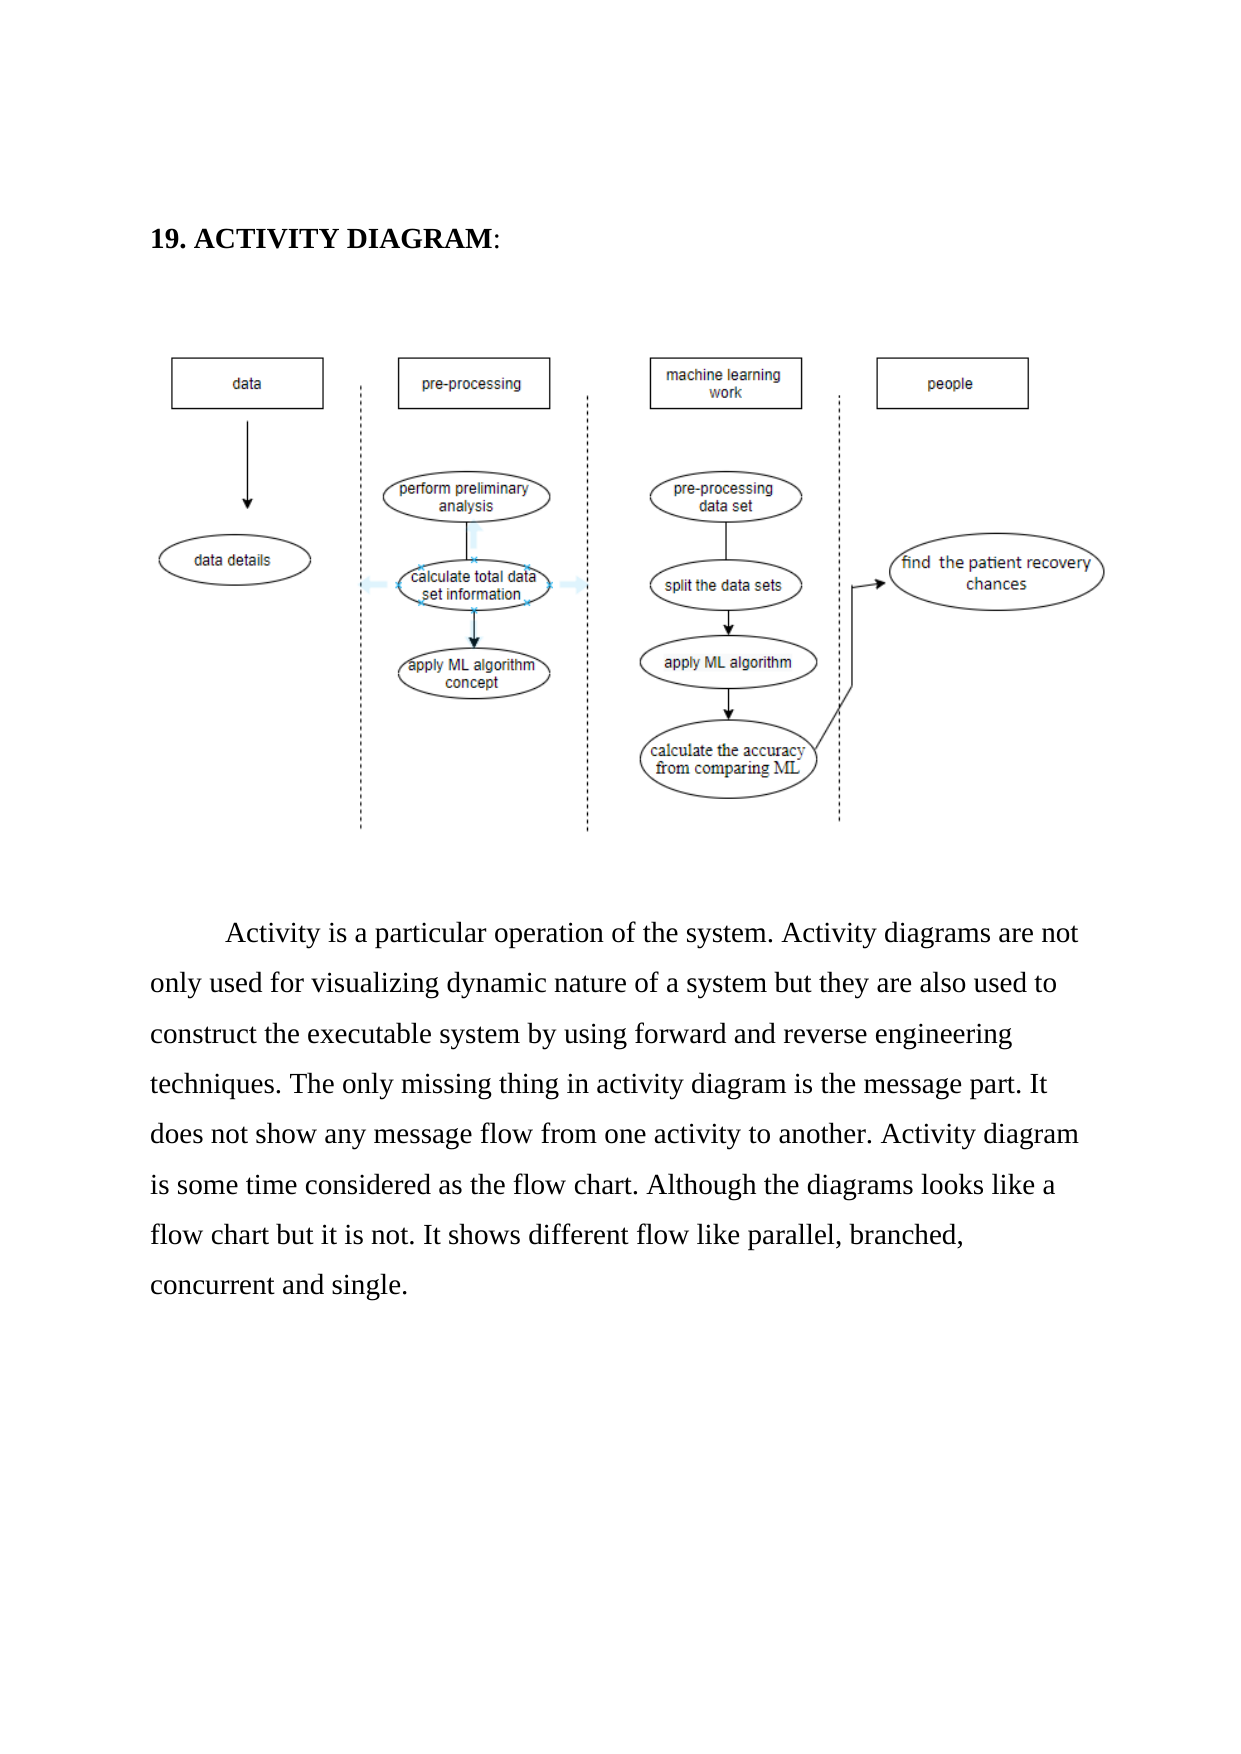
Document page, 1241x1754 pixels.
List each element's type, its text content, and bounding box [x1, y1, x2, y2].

picture [150, 345, 1125, 857]
text Activity is a particular operation of the system. Activity diagrams are not only used for visualizing dynamic nature of a system but they are also used to construct the executable system by using forward and reverse engineering techniques. The only missing thing in activity diagram is the message part. It does not show any message flow from one activity to another. Activity diagram is some time considered as the flow chart. Although the diagrams looks like a flow chart but it is not. It shows different flow like parallel, branched, concurrent and single. [150, 915, 1090, 1301]
text 19. ACTIVITY DIAGRAM: [150, 222, 1090, 255]
